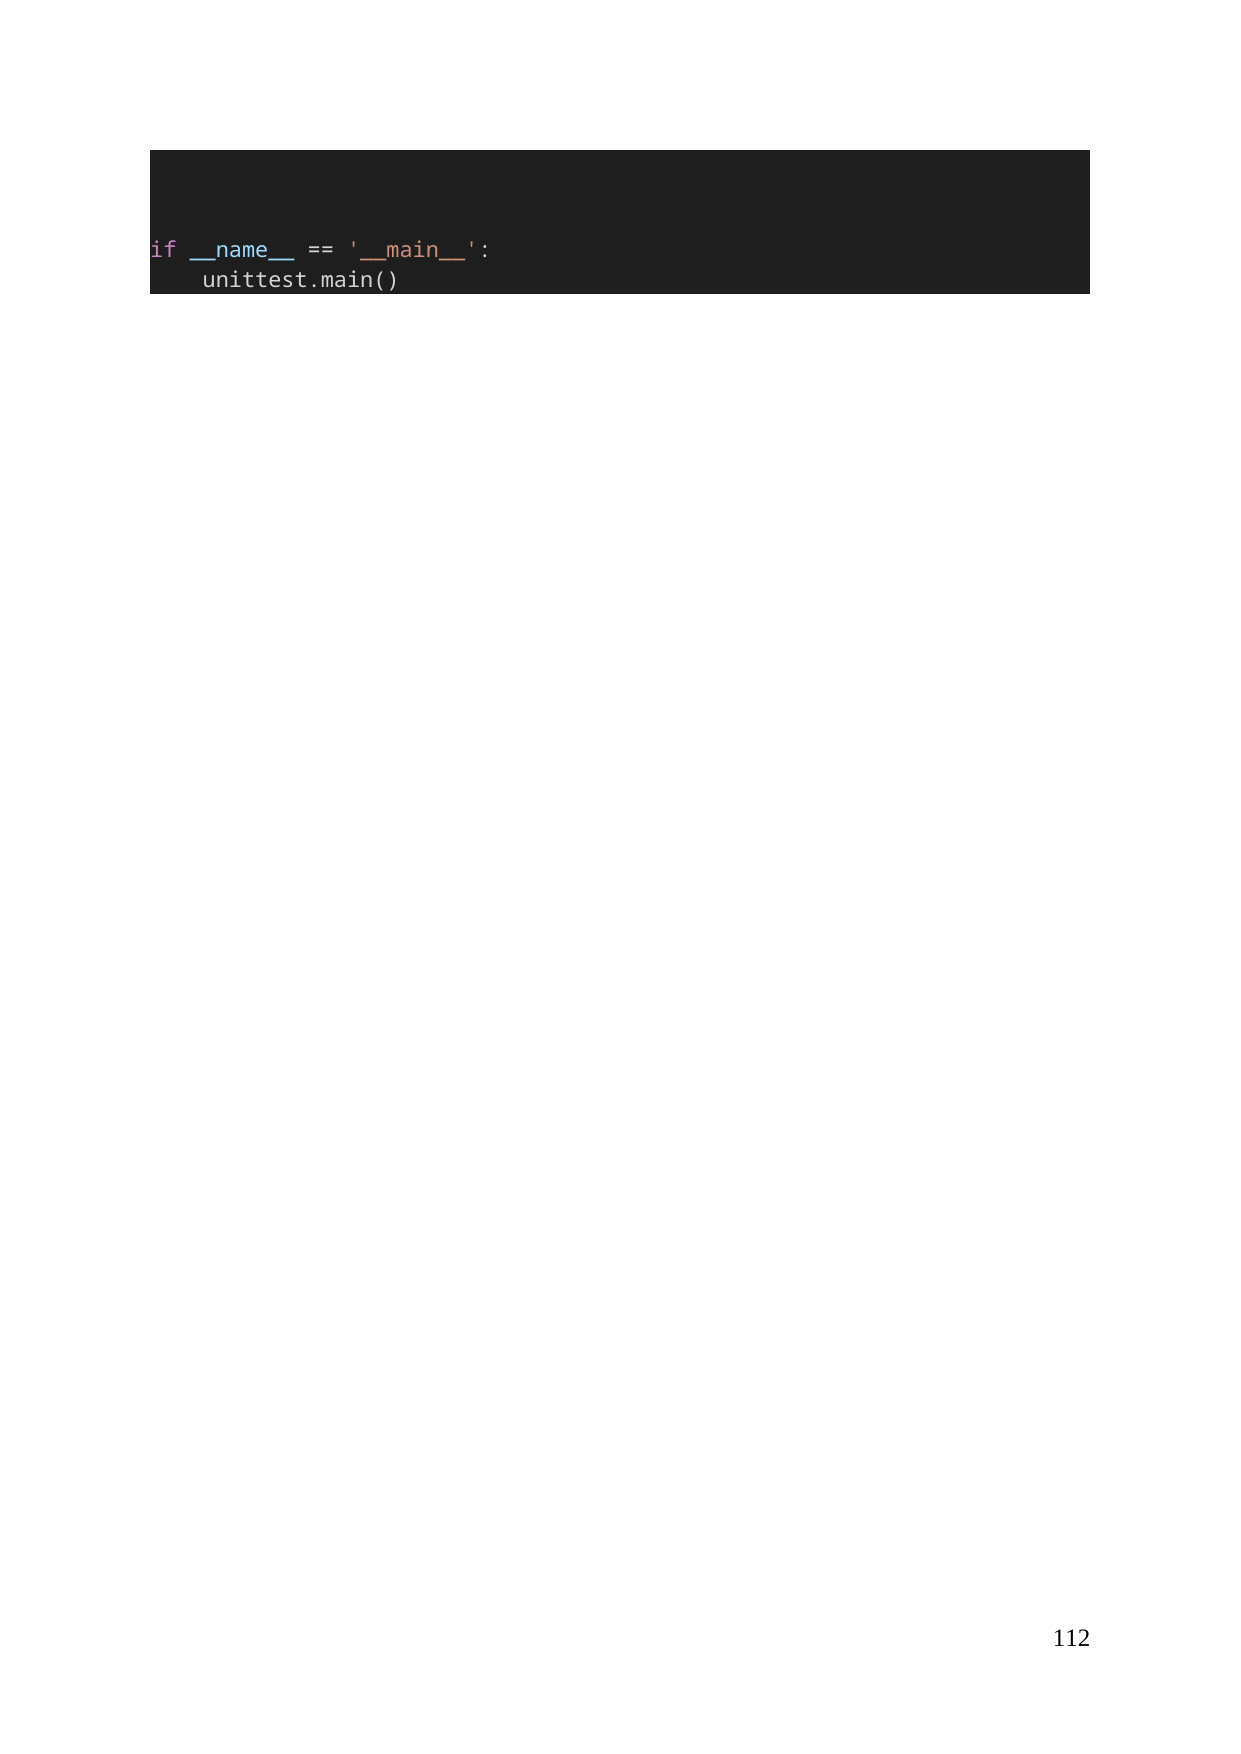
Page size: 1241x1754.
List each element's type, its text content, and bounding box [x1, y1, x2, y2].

text if __name__ == '__main__': [150, 234, 1090, 264]
text unittest.main() [150, 264, 1090, 294]
